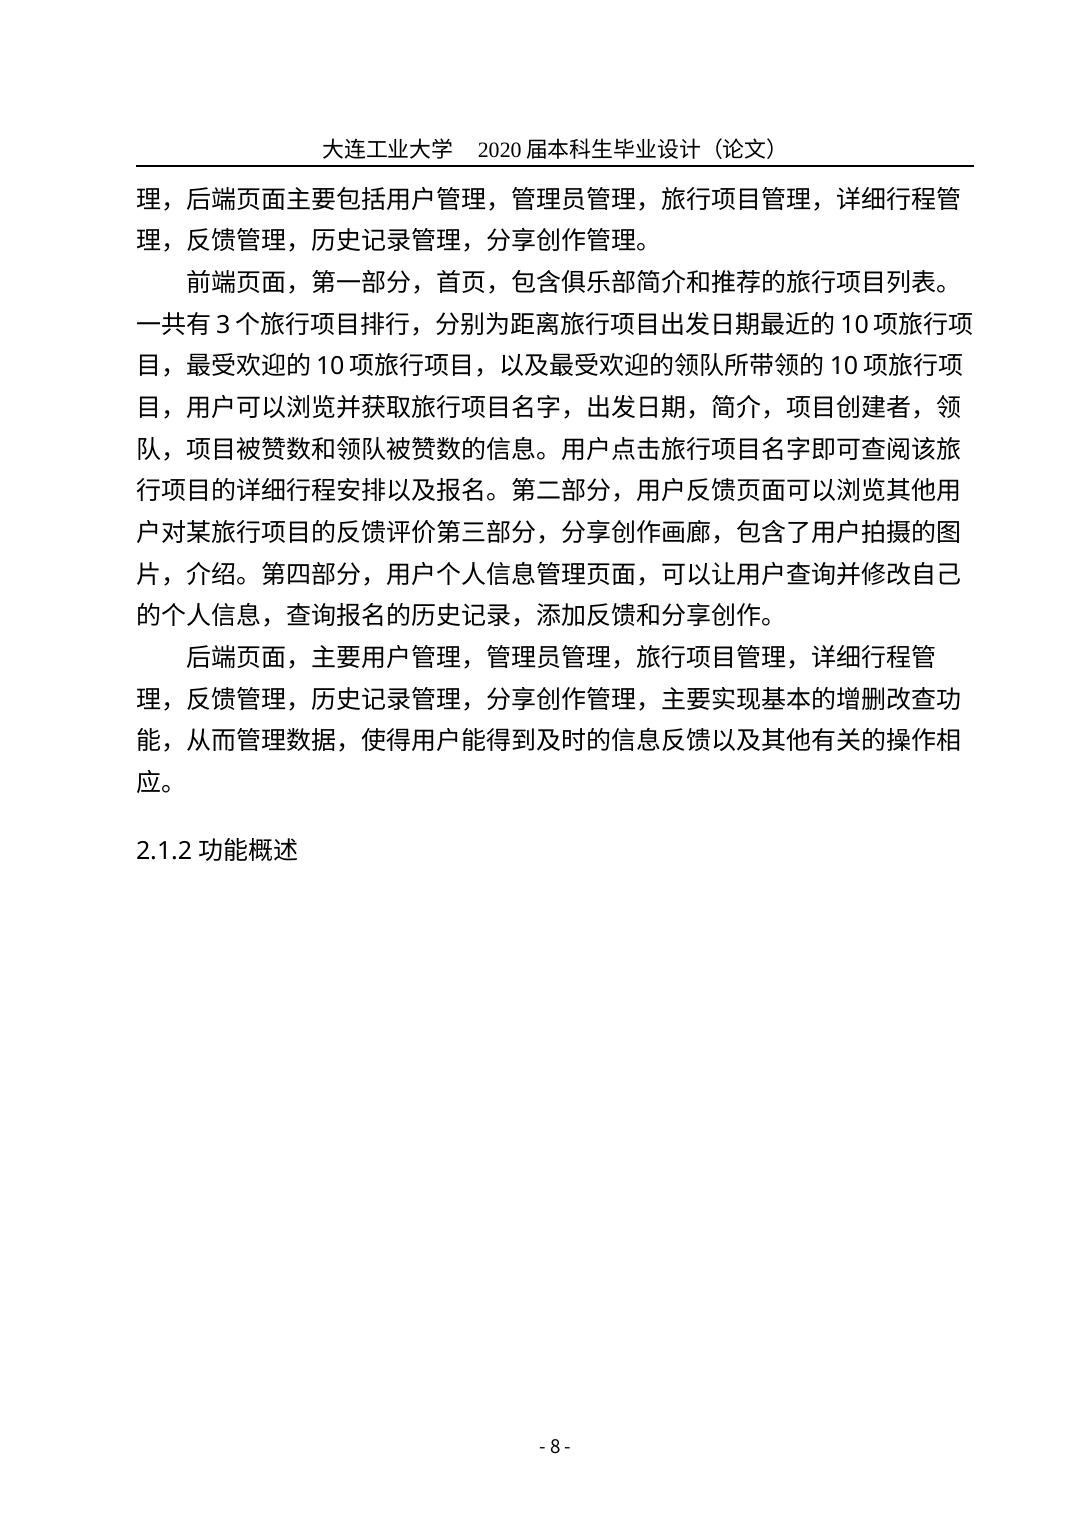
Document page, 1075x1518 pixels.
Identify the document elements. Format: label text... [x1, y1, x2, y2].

subtitle 2.1.2 功能概述 [136, 816, 974, 881]
text 前端页面，第一部分，首页，包含俱乐部简介和推荐的旅行项目列表。一共有3个旅行项目排行，分别为距离旅行项目出发日期最近的10项旅行项目，最受欢迎的10项旅行项目，以及最受欢迎的领队所带领的10项旅行项目，用户可以浏览并获取旅行项目名字，出发日期，简介，项目创建者，领队，项目被赞数和领队被赞数的信息。用户点击旅行项目名字即可查阅该旅行项目的详细行程安排以及报名。第二部分，用户反馈页面可以浏览其他用户对某旅行项目的反馈评价第三部分，分享创作画廊，包含了用户拍摄的图片，介绍。第四部分，用户个人信息管理页面，可以让用户查询并修改自己的个人信息，查询报名的历史记录，添加反馈和分享创作。 [136, 258, 974, 633]
text 后端页面，主要用户管理，管理员管理，旅行项目管理，详细行程管理，反馈管理，历史记录管理，分享创作管理，主要实现基本的增删改查功能，从而管理数据，使得用户能得到及时的信息反馈以及其他有关的操作相应。 [136, 633, 974, 800]
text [136, 175, 974, 258]
